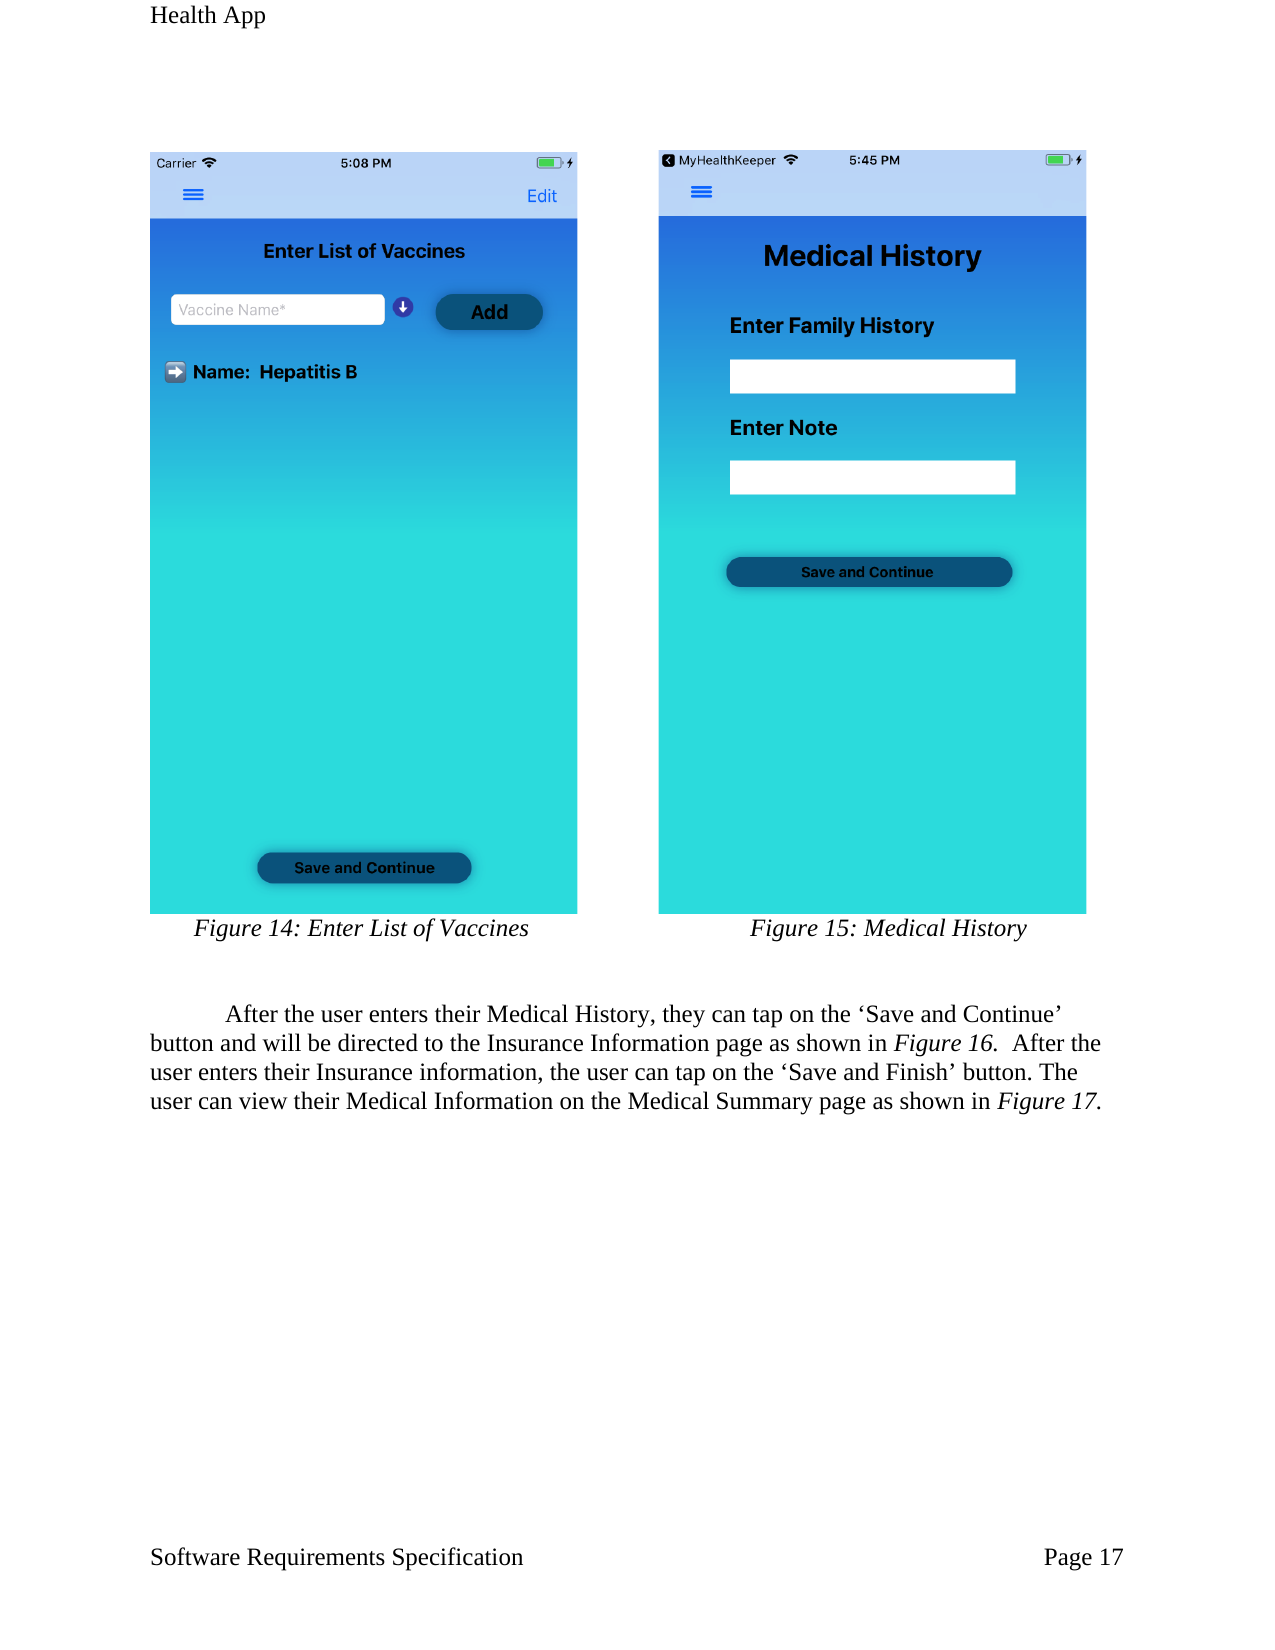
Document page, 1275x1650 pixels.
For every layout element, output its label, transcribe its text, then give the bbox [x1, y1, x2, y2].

picture [150, 152, 578, 914]
text After the user enters their Medical History, they can tap on the ‘Save and Continue’ button and will be directed to the Insurance Information page as shown in Figure 16. After the user enters their Insurance information, the user can tap on the ‘Save and Finish’ button. The user can view their Medical Information on the Medical Summary page as shown in Figure 17. [150, 999, 1125, 1114]
text Figure 14: Enter List of Vaccines Figure 15: Medical History [150, 913, 1125, 942]
picture [658, 150, 1087, 914]
